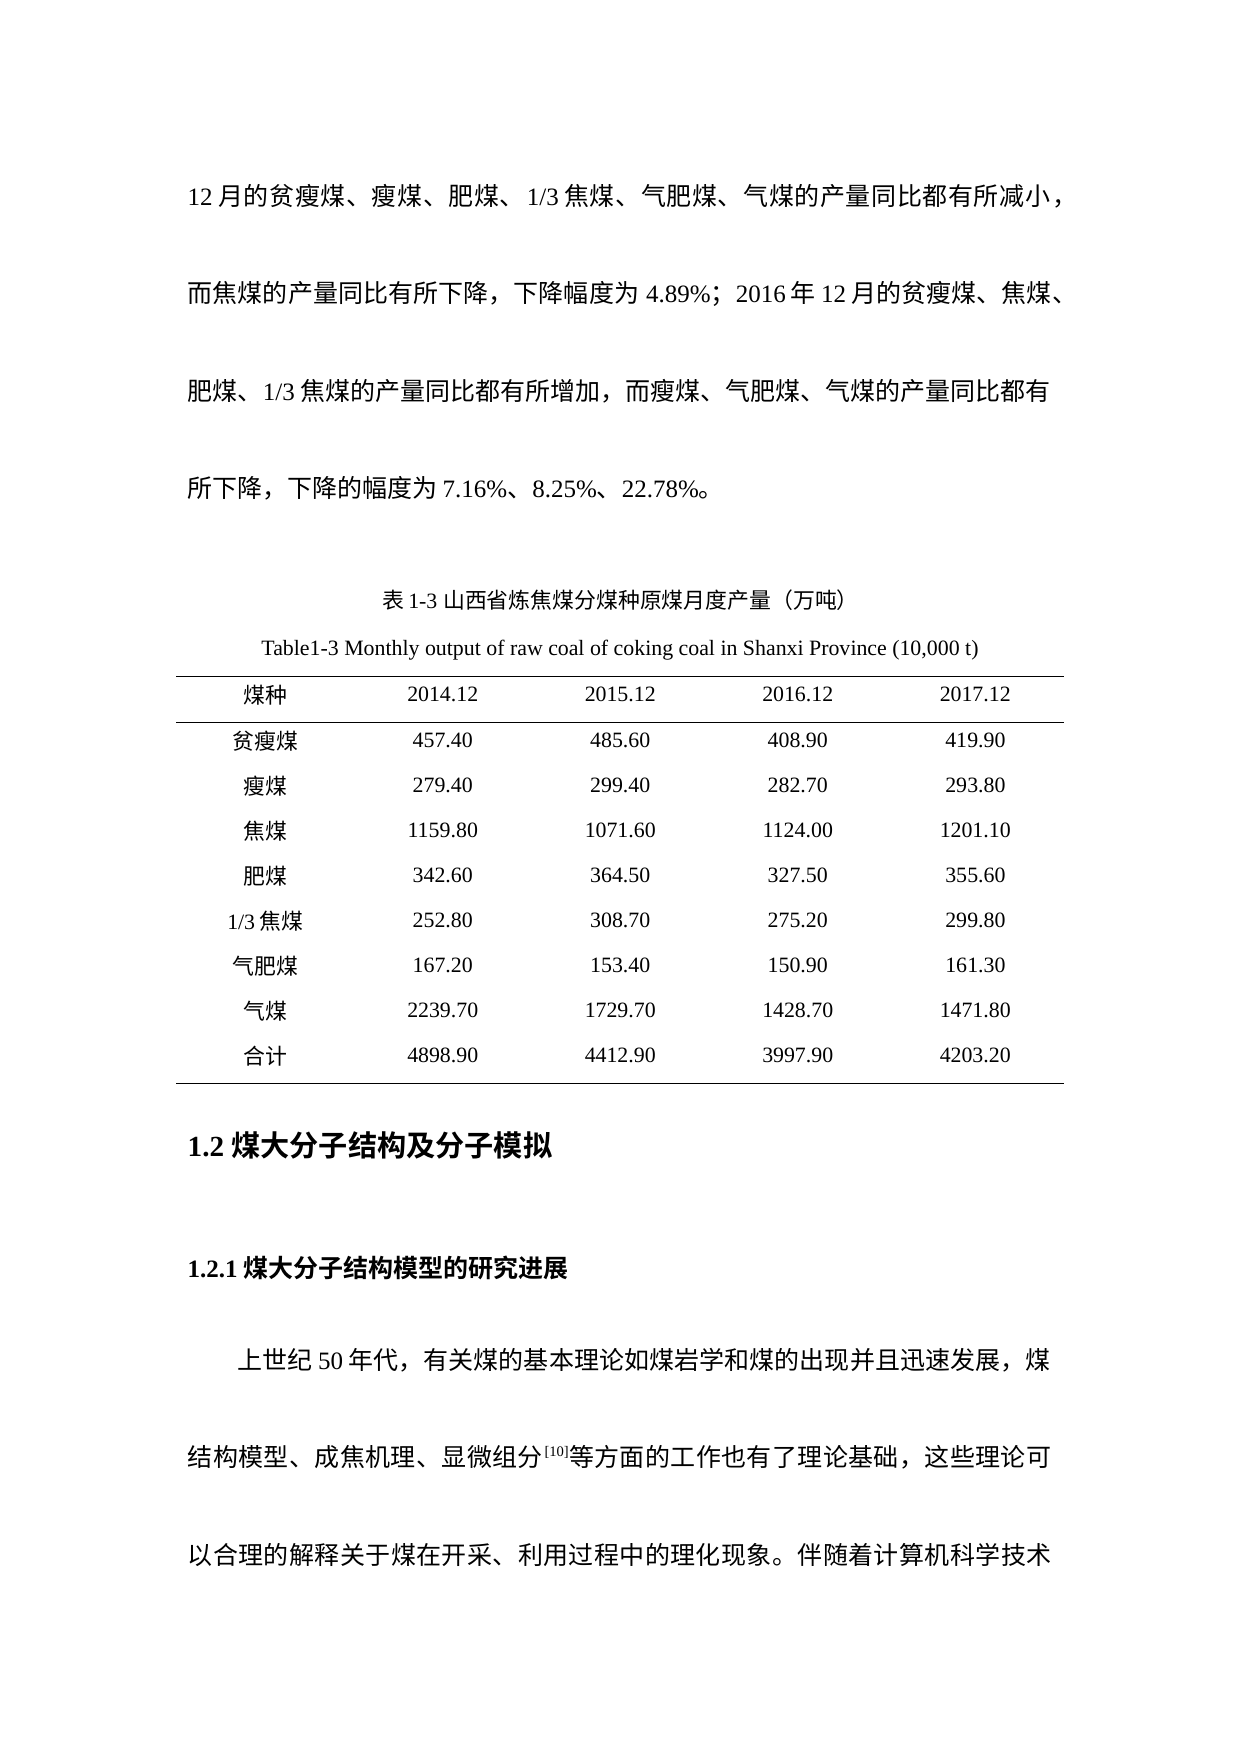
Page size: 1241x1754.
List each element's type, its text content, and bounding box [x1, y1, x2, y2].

table_cell 贫瘦煤 [176, 723, 354, 768]
table_cell 252.80 [354, 903, 531, 948]
table_cell 485.60 [531, 723, 709, 768]
table_cell 1/3焦煤 [176, 903, 354, 948]
subtitle 1.2 煤大分子结构及分子模拟 [187, 1111, 1053, 1176]
table_cell 282.70 [709, 768, 886, 813]
table_cell 355.60 [886, 858, 1064, 903]
table_cell 153.40 [531, 948, 709, 993]
table_header 煤种 [176, 677, 354, 722]
table_cell 合计 [176, 1038, 354, 1083]
table_cell 4412.90 [531, 1038, 709, 1083]
table_header 2016.12 [709, 677, 886, 722]
table_cell 275.20 [709, 903, 886, 948]
table_cell 4203.20 [886, 1038, 1064, 1083]
table_cell 342.60 [354, 858, 531, 903]
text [187, 162, 1053, 519]
table_cell 气煤 [176, 993, 354, 1038]
table_header 2017.12 [886, 677, 1064, 722]
table_cell 1071.60 [531, 813, 709, 858]
table_cell 457.40 [354, 723, 531, 768]
table_cell 161.30 [886, 948, 1064, 993]
table_cell 1471.80 [886, 993, 1064, 1038]
table_cell 150.90 [709, 948, 886, 993]
table_cell 焦煤 [176, 813, 354, 858]
text 1.2.1 煤大分子结构模型的研究进展 [187, 1234, 1053, 1299]
table_cell 瘦煤 [176, 768, 354, 813]
text 表1-3 山西省炼焦煤分煤种原煤月度产量（万吨） [187, 583, 1053, 615]
table_cell 4898.90 [354, 1038, 531, 1083]
table_cell 1428.70 [709, 993, 886, 1038]
table_cell 279.40 [354, 768, 531, 813]
table_header 2015.12 [531, 677, 709, 722]
table_cell 气肥煤 [176, 948, 354, 993]
table_cell 1729.70 [531, 993, 709, 1038]
table_cell 1124.00 [709, 813, 886, 858]
table_cell 1159.80 [354, 813, 531, 858]
table_cell 299.40 [531, 768, 709, 813]
table_cell 364.50 [531, 858, 709, 903]
text Table1-3 Monthly output of raw coal of coking coal in Shanxi Province (10,000 t) [187, 631, 1053, 663]
table_cell 167.20 [354, 948, 531, 993]
table_cell 肥煤 [176, 858, 354, 903]
table_cell 327.50 [709, 858, 886, 903]
table_cell 1201.10 [886, 813, 1064, 858]
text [187, 1326, 1053, 1586]
table_cell 3997.90 [709, 1038, 886, 1083]
table_header 2014.12 [354, 677, 531, 722]
table_cell 308.70 [531, 903, 709, 948]
table_cell 419.90 [886, 723, 1064, 768]
table_cell 408.90 [709, 723, 886, 768]
table_cell 2239.70 [354, 993, 531, 1038]
table_cell 299.80 [886, 903, 1064, 948]
table_cell 293.80 [886, 768, 1064, 813]
